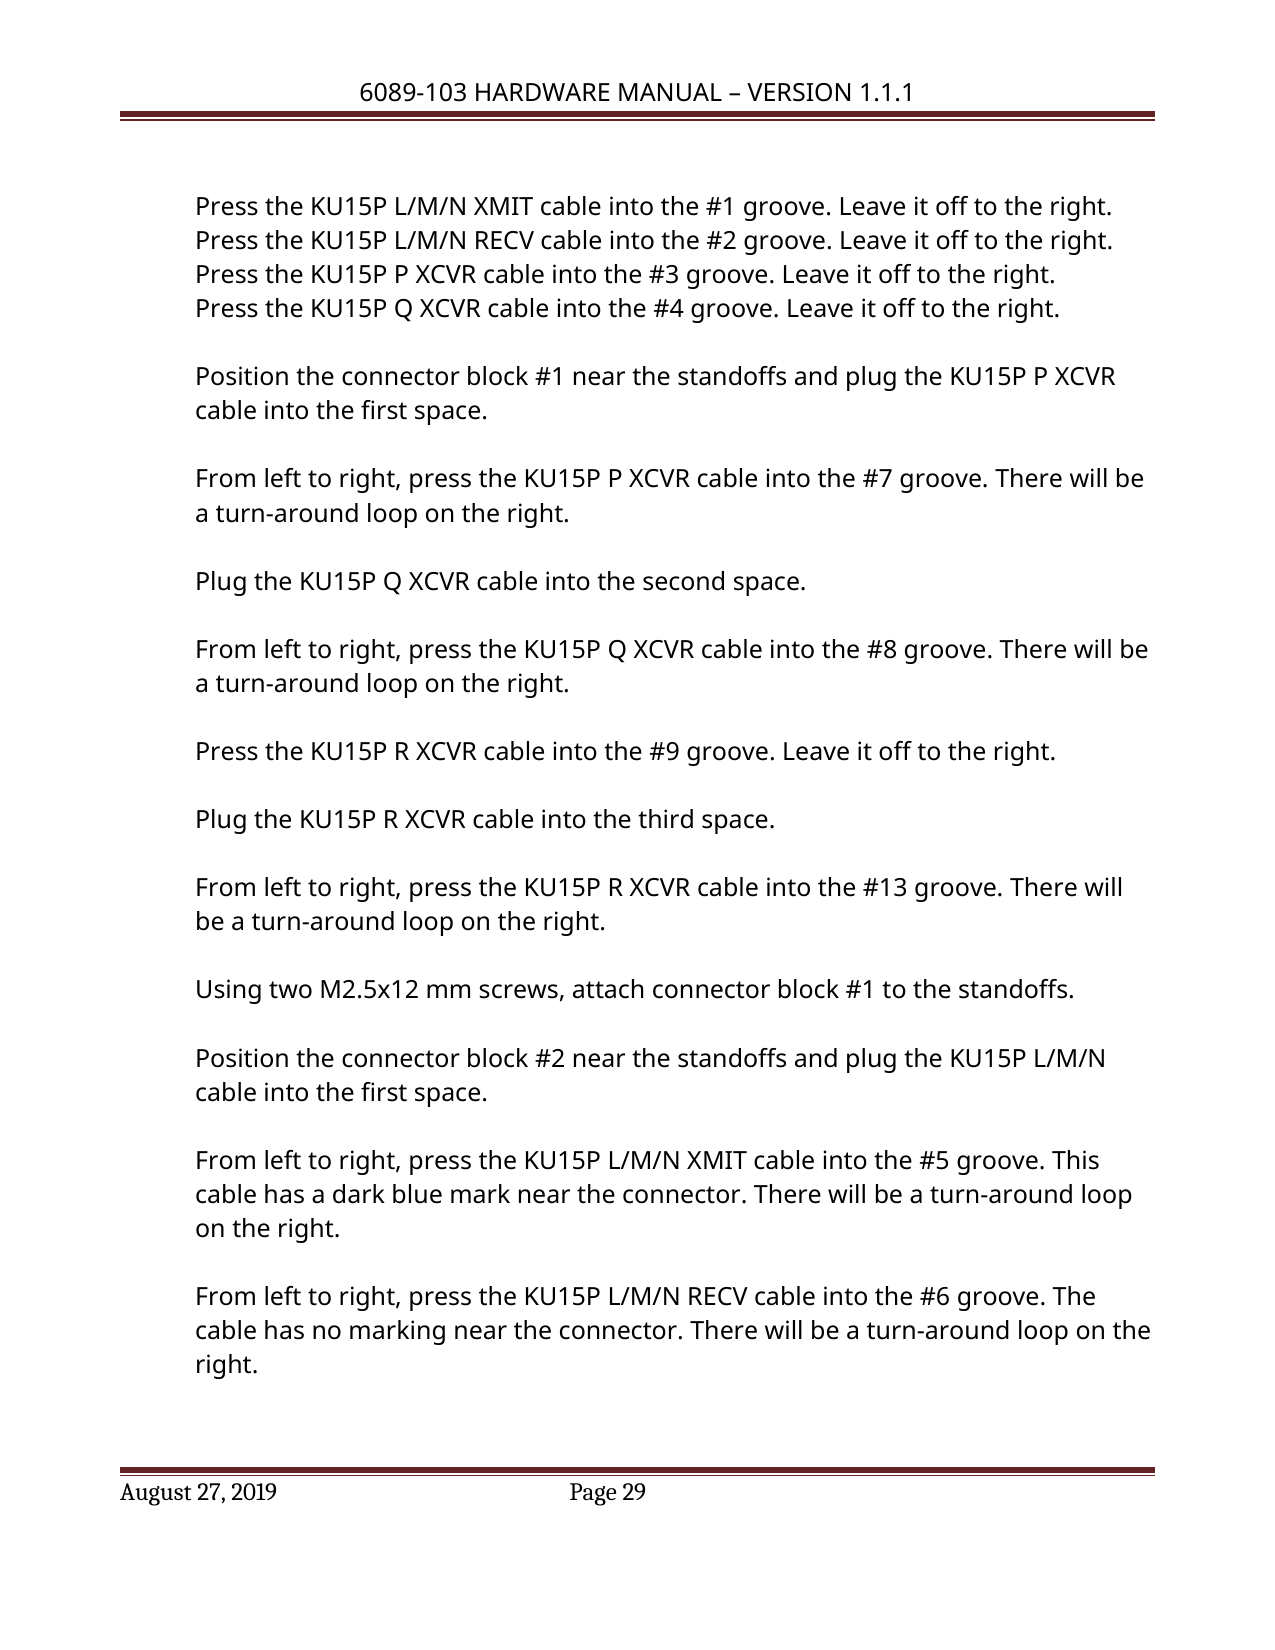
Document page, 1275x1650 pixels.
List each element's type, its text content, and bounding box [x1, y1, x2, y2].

text Position the connector block #2 near the standoffs and plug the KU15P L/M/N cable into the first space. [195, 1040, 1155, 1108]
text From left to right, press the KU15P L/M/N RECV cable into the #6 groove. The cable has no marking near the connector. There will be a turn-around loop on the right. [195, 1279, 1155, 1381]
text From left to right, press the KU15P L/M/N XMIT cable into the #5 groove. This cable has a dark blue mark near the connector. There will be a turn-around loop on the right. [195, 1142, 1155, 1244]
text Position the connector block #1 near the standoffs and plug the KU15P P XCVR cable into the first space. [195, 359, 1155, 427]
text Press the KU15P L/M/N XMIT cable into the #1 groove. Leave it off to the right. [195, 189, 1155, 223]
text From left to right, press the KU15P P XCVR cable into the #7 groove. There will be a turn-around loop on the right. [195, 461, 1155, 529]
text From left to right, press the KU15P Q XCVR cable into the #8 groove. There will be a turn-around loop on the right. [195, 631, 1155, 699]
text Plug the KU15P R XCVR cable into the third space. [195, 802, 1155, 836]
text From left to right, press the KU15P R XCVR cable into the #13 groove. There will be a turn-around loop on the right. [195, 870, 1155, 938]
text Press the KU15P Q XCVR cable into the #4 groove. Leave it off to the right. [195, 291, 1155, 325]
text Using two M2.5x12 mm screws, attach connector block #1 to the standoffs. [195, 972, 1155, 1006]
text Press the KU15P P XCVR cable into the #3 groove. Leave it off to the right. [195, 257, 1155, 291]
text Press the KU15P L/M/N RECV cable into the #2 groove. Leave it off to the right. [195, 223, 1155, 257]
text Press the KU15P R XCVR cable into the #9 groove. Leave it off to the right. [195, 734, 1155, 768]
text Plug the KU15P Q XCVR cable into the second space. [195, 563, 1155, 597]
